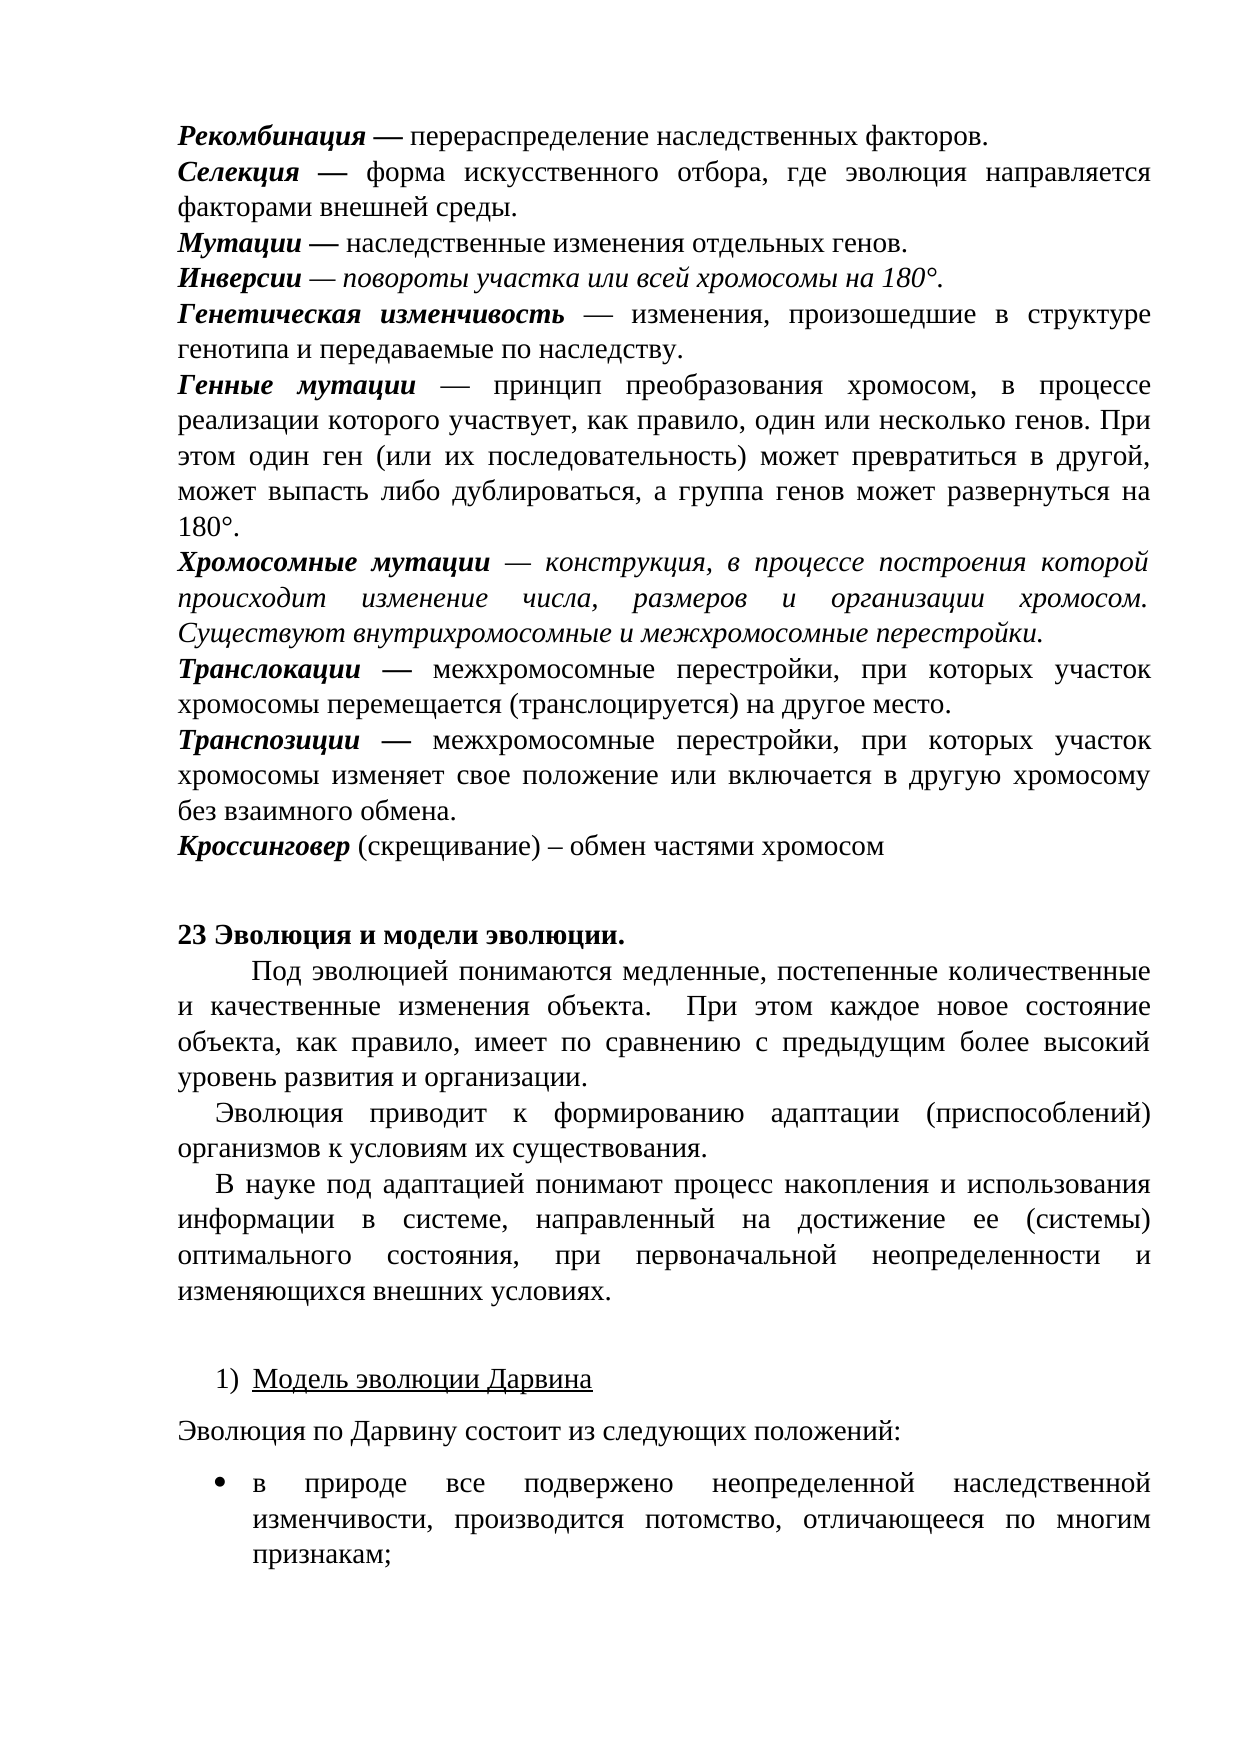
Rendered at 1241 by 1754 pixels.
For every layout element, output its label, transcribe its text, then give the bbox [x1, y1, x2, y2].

text Эволюция приводит к формированию адаптации (приспособлений) организмов к условиям их существования. [177, 1095, 1152, 1164]
text Транслокации — межхромосомные перестройки, при которых участок хромосомы перемещается (транслоцируется) на другое место. [177, 651, 1152, 720]
text Транспозиции — межхромосомные перестройки, при которых участок хромосомы изменяет свое положение или включается в другую хромосому без взаимного обмена. [177, 722, 1152, 827]
text Рекомбинация — перераспределение наследственных факторов. [177, 118, 1152, 152]
text Хромосомные мутации — конструкция, в процессе построения которой происходит изменение числа, размеров и организации хромосом. Существуют внутрихромосомные и межхромосомные перестройки. [177, 544, 1152, 649]
text Кроссинговер (скрещивание) – обмен частями хромосом [177, 828, 1152, 862]
text Генные мутации — принцип преобразования хромосом, в процессе реализации которого участвует, как правило, один или несколько генов. При этом один ген (или их последовательность) может превратиться в другой, может выпасть либо дублироваться, а группа генов может развернуться на 180°. [177, 367, 1152, 542]
text Под эволюцией понимаются медленные, постепенные количественные и качественные изменения объекта. При этом каждое новое состояние объекта, как правило, имеет по сравнению с предыдущим более высокий уровень развития и организации. [177, 953, 1152, 1093]
text Генетическая изменчивость — изменения, произошедшие в структуре генотипа и передаваемые по наследству. [177, 296, 1152, 365]
list Модель эволюции Дарвина [215, 1361, 1152, 1394]
text Инверсии — повороты участка или всей хромосомы на 180°. [177, 260, 1152, 294]
text Эволюция по Дарвину состоит из следующих положений: [177, 1413, 1152, 1447]
subtitle 23 Эволюция и модели эволюции. [177, 917, 1152, 950]
text Мутации — наследственные изменения отдельных генов. [177, 225, 1152, 258]
list в природе все подвержено неопределенной наследственной изменчивости, производится потомство, отличающееся по многим признакам; [215, 1465, 1152, 1570]
text В науке под адаптацией понимают процесс накопления и использования информации в системе, направленный на достижение ее (системы) оптимального состояния, при первоначальной неопределенности и изменяющихся внешних условиях. [177, 1166, 1152, 1306]
text Селекция — форма искусственного отбора, где эволюция направляется факторами внешней среды. [177, 154, 1152, 223]
